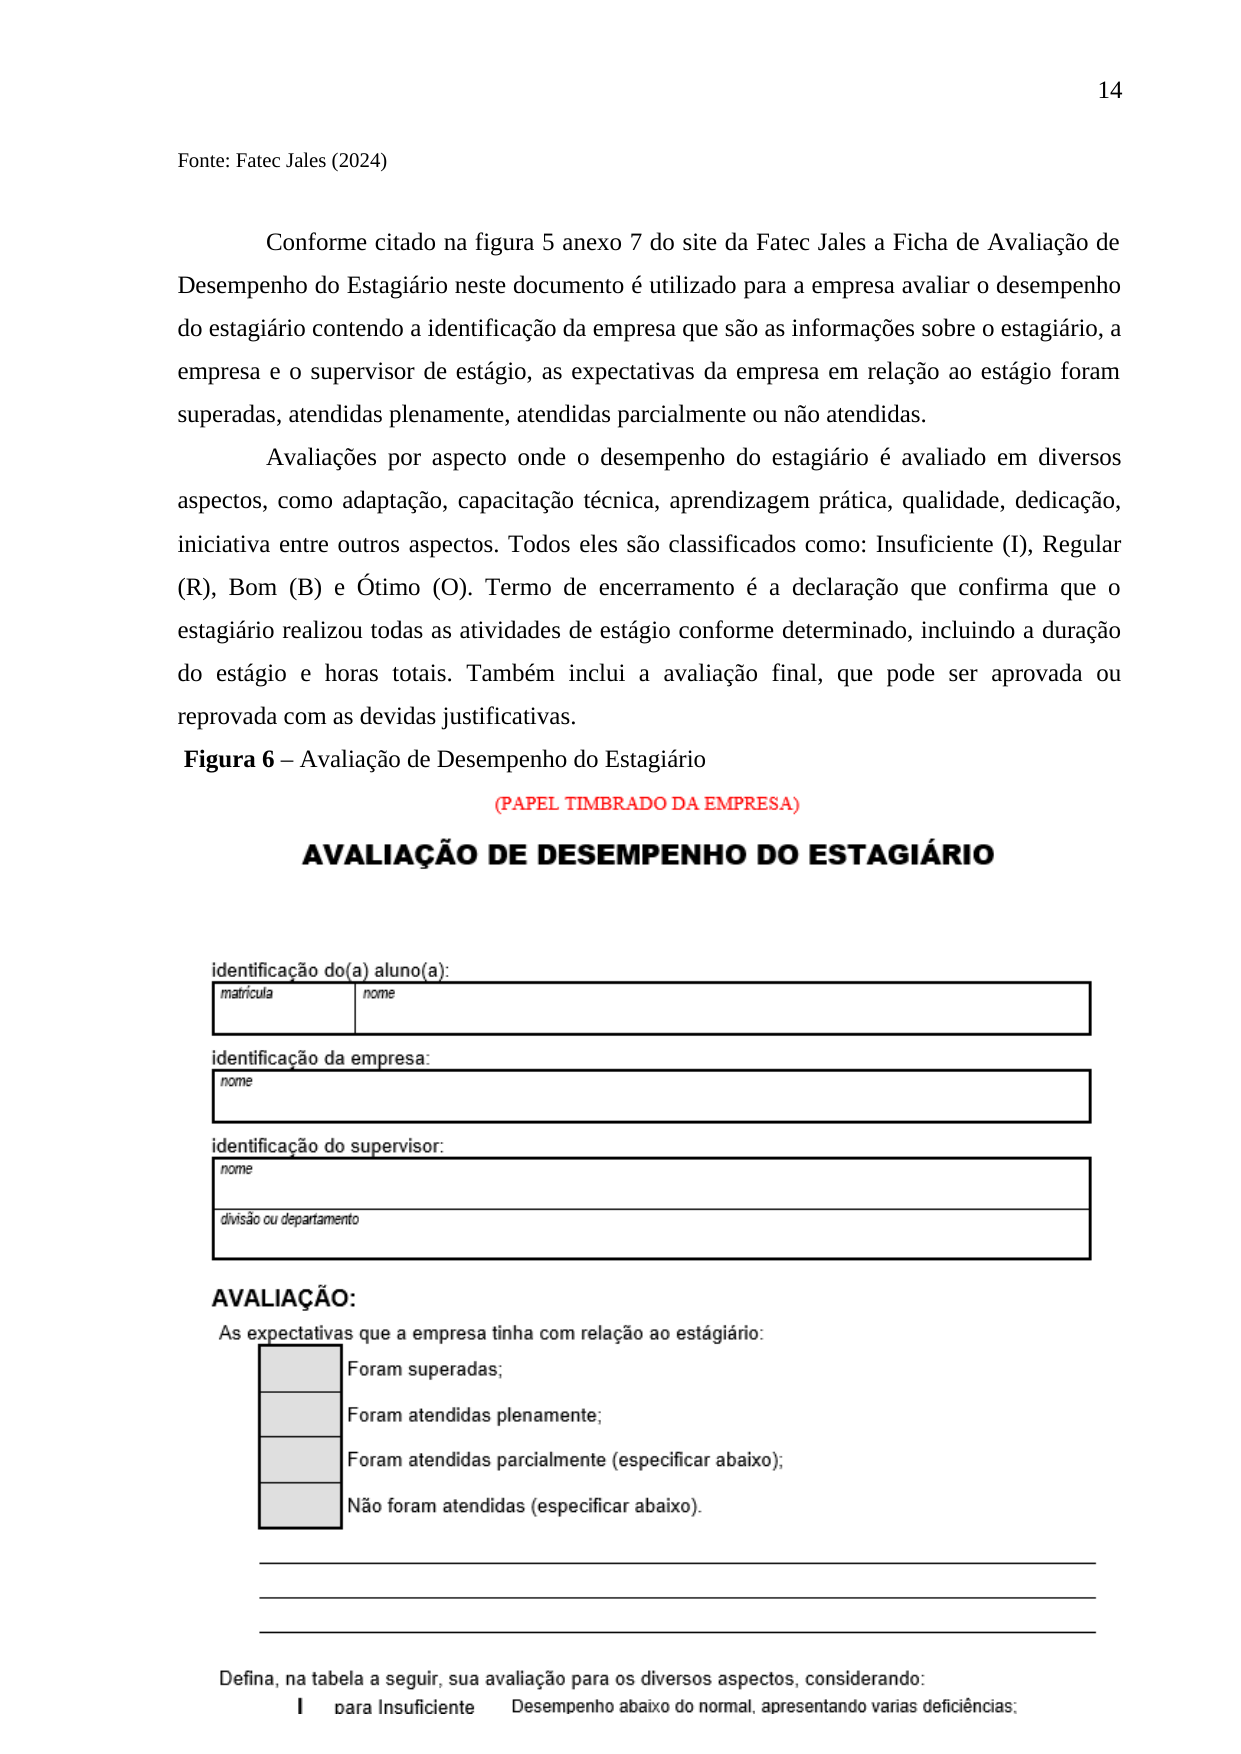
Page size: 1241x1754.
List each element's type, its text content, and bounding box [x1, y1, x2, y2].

text Conforme citado na figura 5 anexo 7 do site da Fatec Jales a Ficha de Avaliação de Desempenho do Estagiário neste documento é utilizado para a empresa avaliar o desempenho do estagiário contendo a identificação da empresa que são as informações sobre o estagiário, a empresa e o supervisor de estágio, as expectativas da empresa em relação ao estágio foram superadas, atendidas plenamente, atendidas parcialmente ou não atendidas. [177, 227, 1122, 428]
text Avaliações por aspecto onde o desempenho do estagiário é avaliado em diversos aspectos, como adaptação, capacitação técnica, aprendizagem prática, qualidade, dedicação, iniciativa entre outros aspectos. Todos eles são classificados como: Insuficiente (I), Regular (R), Bom (B) e Ótimo (O). Termo de encerramento é a declaração que confirma que o estagiário realizou todas as atividades de estágio conforme determinado, incluindo a duração do estágio e horas totais. Também inclui a avaliação final, que pode ser aprovada ou reprovada com as devidas justificativas. [177, 442, 1122, 730]
text Figura 6 – Avaliação de Desempenho do Estagiário [177, 744, 1122, 773]
picture [179, 787, 1125, 1714]
text Fonte: Fatec Jales (2024) [177, 148, 1122, 172]
